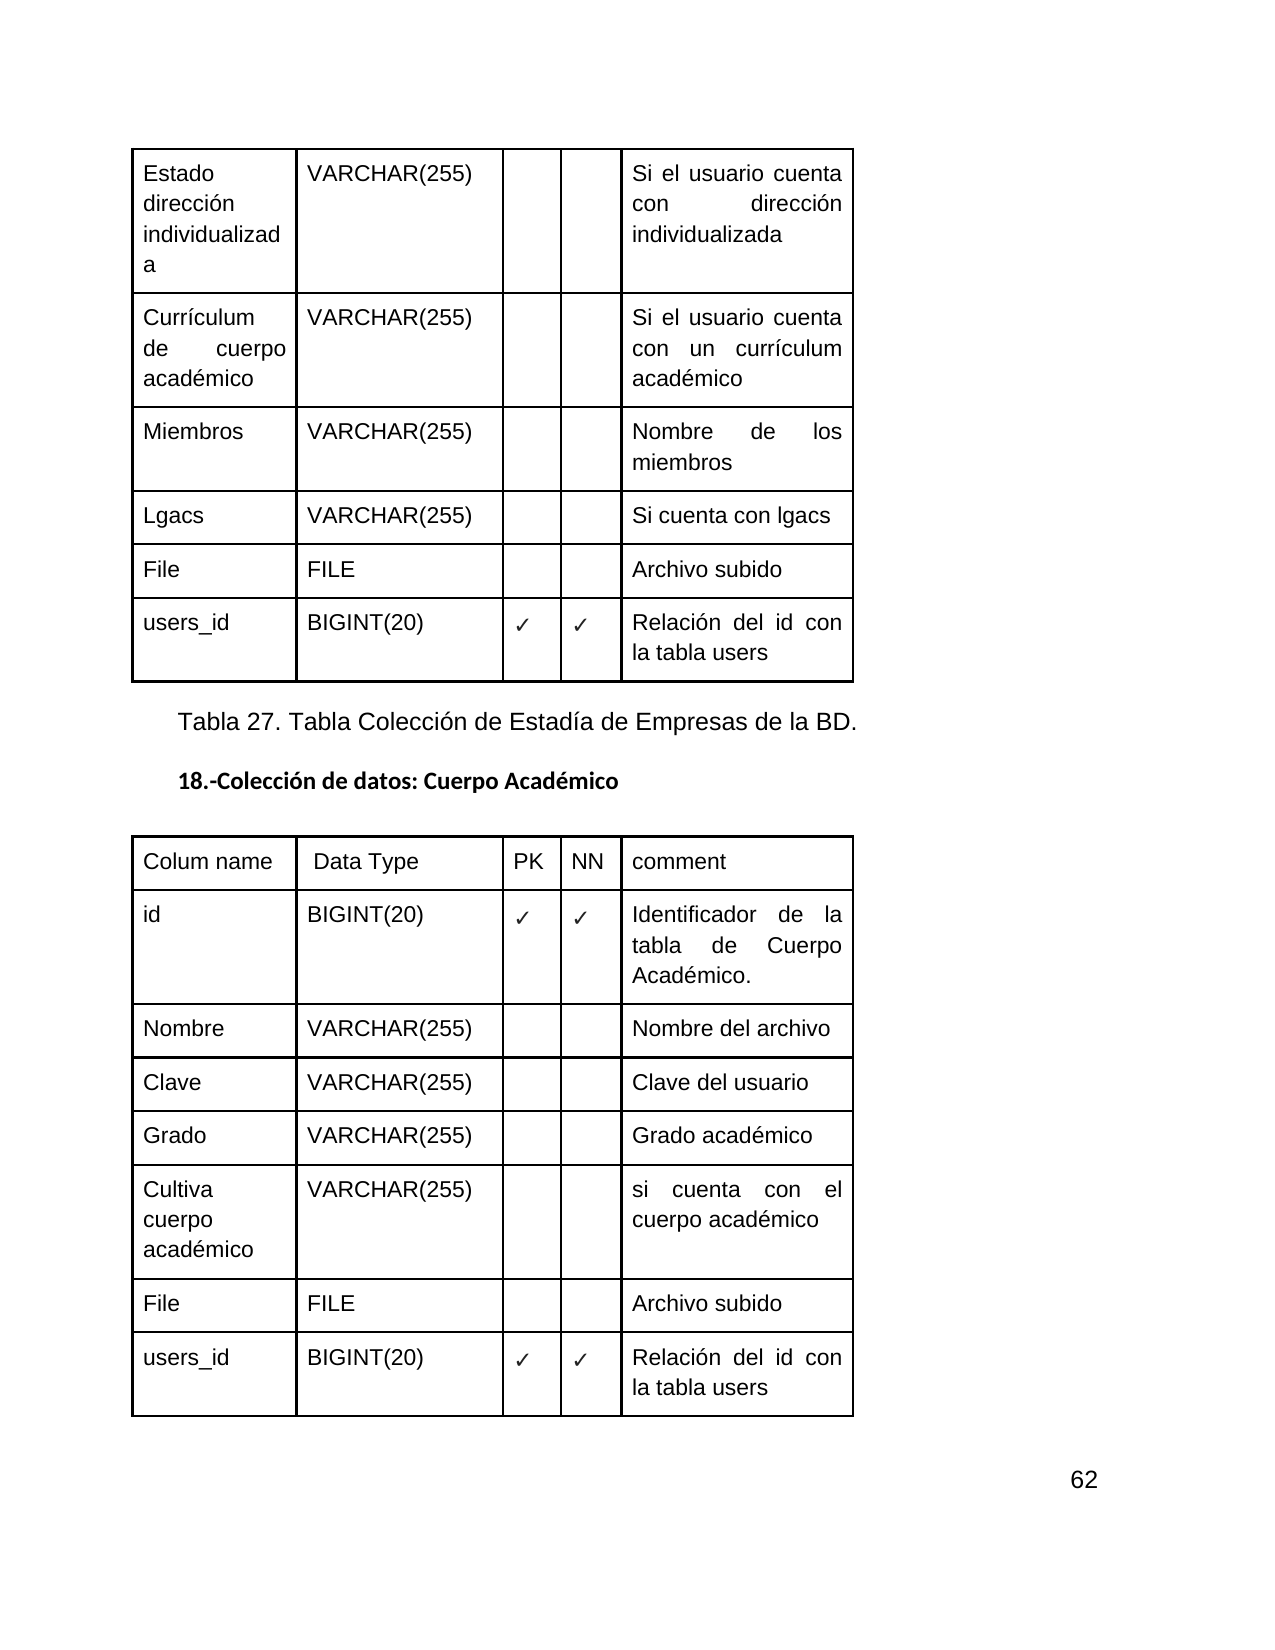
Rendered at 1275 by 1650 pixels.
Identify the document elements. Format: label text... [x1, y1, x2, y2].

table_cell [562, 891, 620, 1003]
table_cell File [134, 1280, 295, 1331]
table_cell Grado académico [623, 1112, 852, 1163]
table_cell [504, 1166, 560, 1277]
table_cell VARCHAR(255) [298, 294, 502, 406]
table_cell [562, 408, 620, 489]
table_cell [504, 599, 560, 680]
table_cell Grado [134, 1112, 295, 1163]
text Tabla 27. Tabla Colección de Estadía de Empresas de la BD. [177, 707, 1098, 736]
table_cell [562, 599, 620, 680]
table_cell [562, 1280, 620, 1331]
table_cell [504, 408, 560, 489]
table_header NN [562, 838, 620, 889]
table_cell si cuenta con el cuerpo académico [623, 1166, 852, 1277]
table_cell Archivo subido [623, 545, 852, 597]
table_cell Nombre de los miembros [623, 408, 852, 489]
table_cell [504, 545, 560, 597]
table_cell Si el usuario cuenta con un currículum académico [623, 294, 852, 406]
table_cell Relación del id con la tabla users [623, 1333, 852, 1415]
table_cell [504, 1333, 560, 1415]
table_cell Miembros [134, 408, 295, 489]
table_cell [562, 294, 620, 406]
table_cell File [134, 545, 295, 597]
table_cell [562, 150, 620, 292]
table_cell FILE [298, 545, 502, 597]
table_cell VARCHAR(255) [298, 1112, 502, 1163]
table_cell [504, 1280, 560, 1331]
table_cell [504, 1005, 560, 1056]
table_cell BIGINT(20) [298, 599, 502, 680]
table_cell FILE [298, 1280, 502, 1331]
table_cell [504, 150, 560, 292]
table_cell VARCHAR(255) [298, 150, 502, 292]
table_cell [504, 1059, 560, 1110]
table_cell VARCHAR(255) [298, 492, 502, 543]
table_cell Currículum de cuerpo académico [134, 294, 295, 406]
table_cell Lgacs [134, 492, 295, 543]
table_cell [562, 492, 620, 543]
table_cell Estado dirección individualizada [134, 150, 295, 292]
table_cell [562, 1166, 620, 1277]
table_header Data Type [298, 838, 502, 889]
table_cell [562, 1005, 620, 1056]
table_cell Nombre [134, 1005, 295, 1056]
table_header comment [623, 838, 852, 889]
table_cell id [134, 891, 295, 1003]
table_cell Archivo subido [623, 1280, 852, 1331]
table_cell [504, 891, 560, 1003]
table_cell Identificador de la tabla de Cuerpo Académico. [623, 891, 852, 1003]
table_header Colum name [134, 838, 295, 889]
table_cell [562, 1112, 620, 1163]
table_cell VARCHAR(255) [298, 1059, 502, 1110]
table_cell [504, 492, 560, 543]
table_cell BIGINT(20) [298, 891, 502, 1003]
table_cell Clave del usuario [623, 1059, 852, 1110]
table_cell BIGINT(20) [298, 1333, 502, 1415]
table_cell users_id [134, 1333, 295, 1415]
table_header PK [504, 838, 560, 889]
text 18.-Colección de datos: Cuerpo Académico [177, 765, 1098, 796]
table_cell Clave [134, 1059, 295, 1110]
table_cell Si el usuario cuenta con dirección individualizada [623, 150, 852, 292]
table_cell VARCHAR(255) [298, 408, 502, 489]
table_cell [504, 294, 560, 406]
table_cell [562, 1059, 620, 1110]
table_cell Relación del id con la tabla users [623, 599, 852, 680]
table_cell Si cuenta con lgacs [623, 492, 852, 543]
table_cell Nombre del archivo [623, 1005, 852, 1056]
table_cell [562, 1333, 620, 1415]
table_cell [562, 545, 620, 597]
table_cell VARCHAR(255) [298, 1005, 502, 1056]
table_cell users_id [134, 599, 295, 680]
table_cell [504, 1112, 560, 1163]
table_cell Cultiva cuerpo académico [134, 1166, 295, 1277]
table_cell VARCHAR(255) [298, 1166, 502, 1277]
